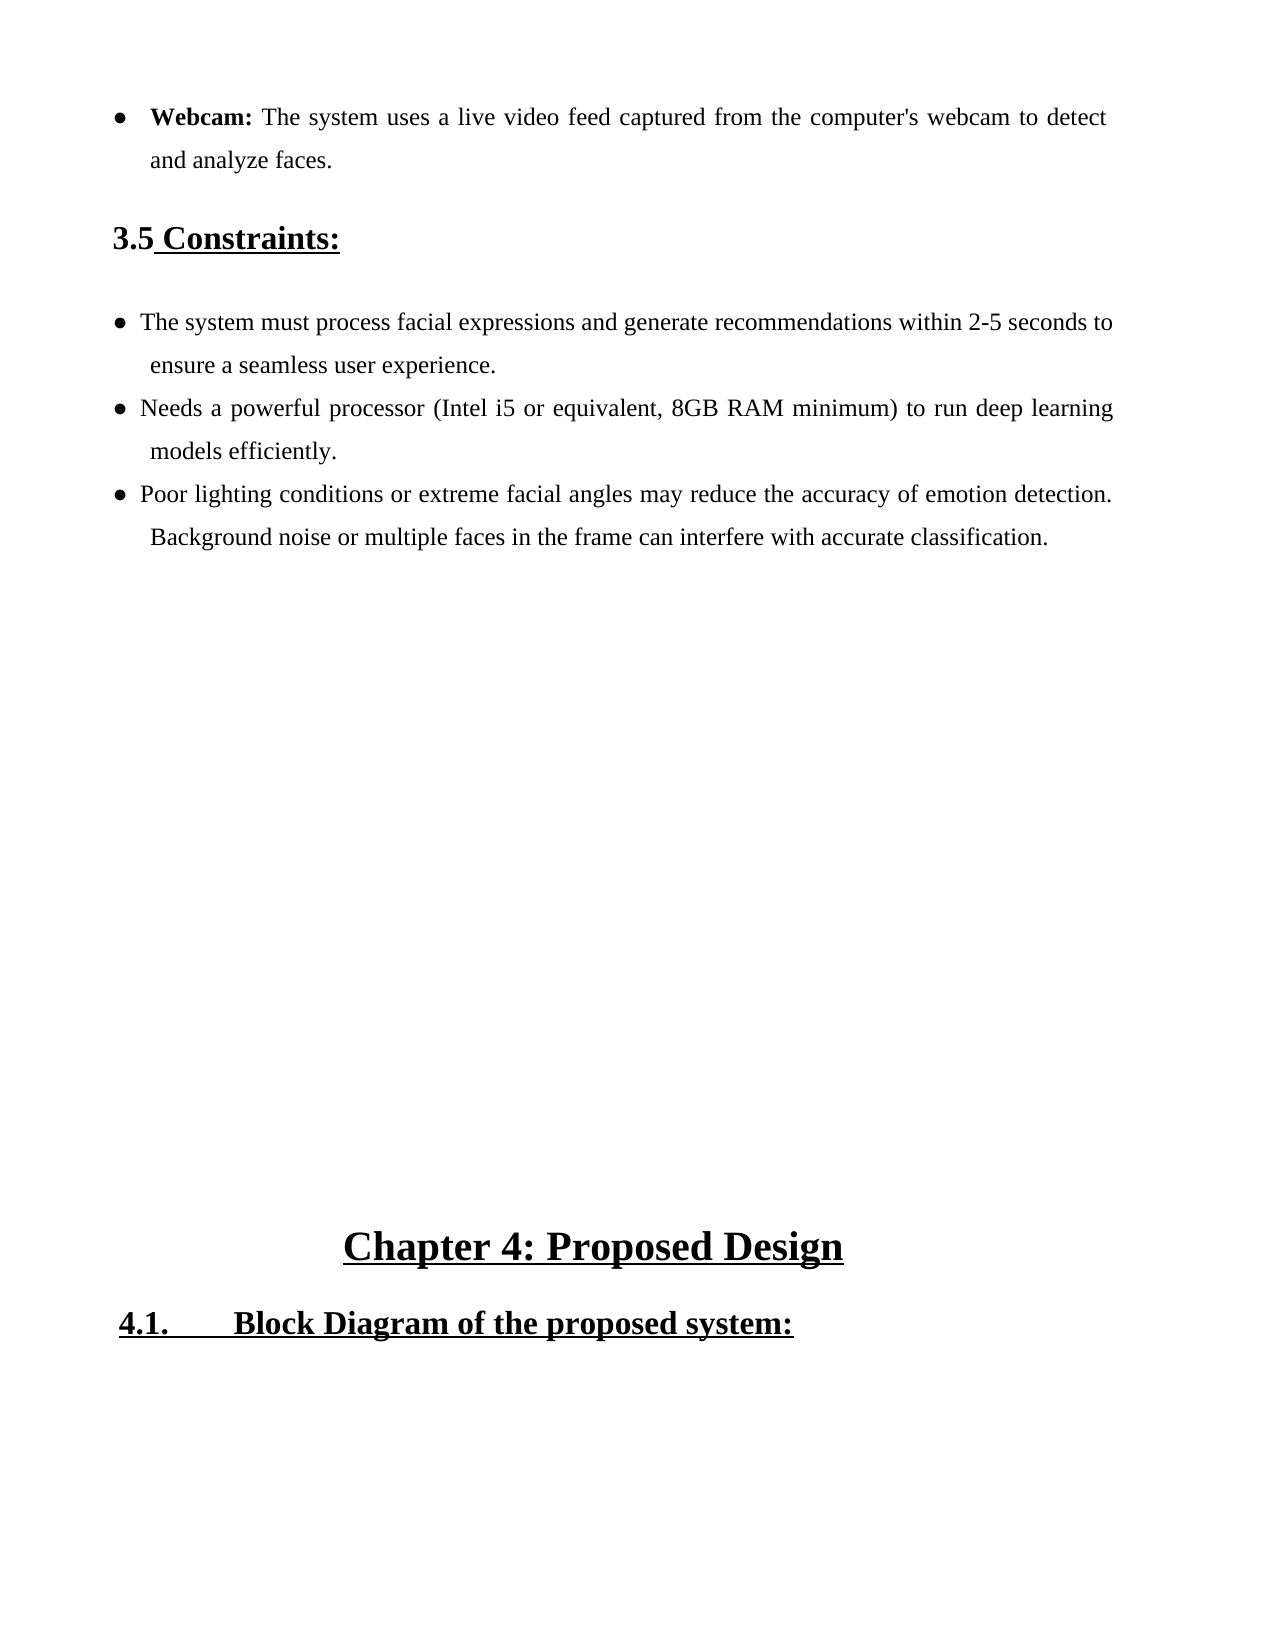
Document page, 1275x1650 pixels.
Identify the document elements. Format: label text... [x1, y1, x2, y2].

list Webcam: The system uses a live video feed captured from the computer's webcam to detect and analyze faces. [112, 102, 1107, 174]
subtitle Block Diagram of the proposed system: [119, 1303, 1153, 1341]
list Needs a powerful processor (Intel i5 or equivalent, 8GB RAM minimum) to run deep learning models efficiently. [112, 393, 1114, 465]
list The system must process facial expressions and generate recommendations within 2-5 seconds to ensure a seamless user experience. [112, 307, 1114, 378]
text 3.5 Constraints: [112, 218, 1153, 257]
subtitle Chapter 4: Proposed Design [75, 1222, 1112, 1269]
list Poor lighting conditions or extreme facial angles may reduce the accuracy of emotion detection. Background noise or multiple faces in the frame can interfere with accurate classification. [112, 479, 1114, 551]
